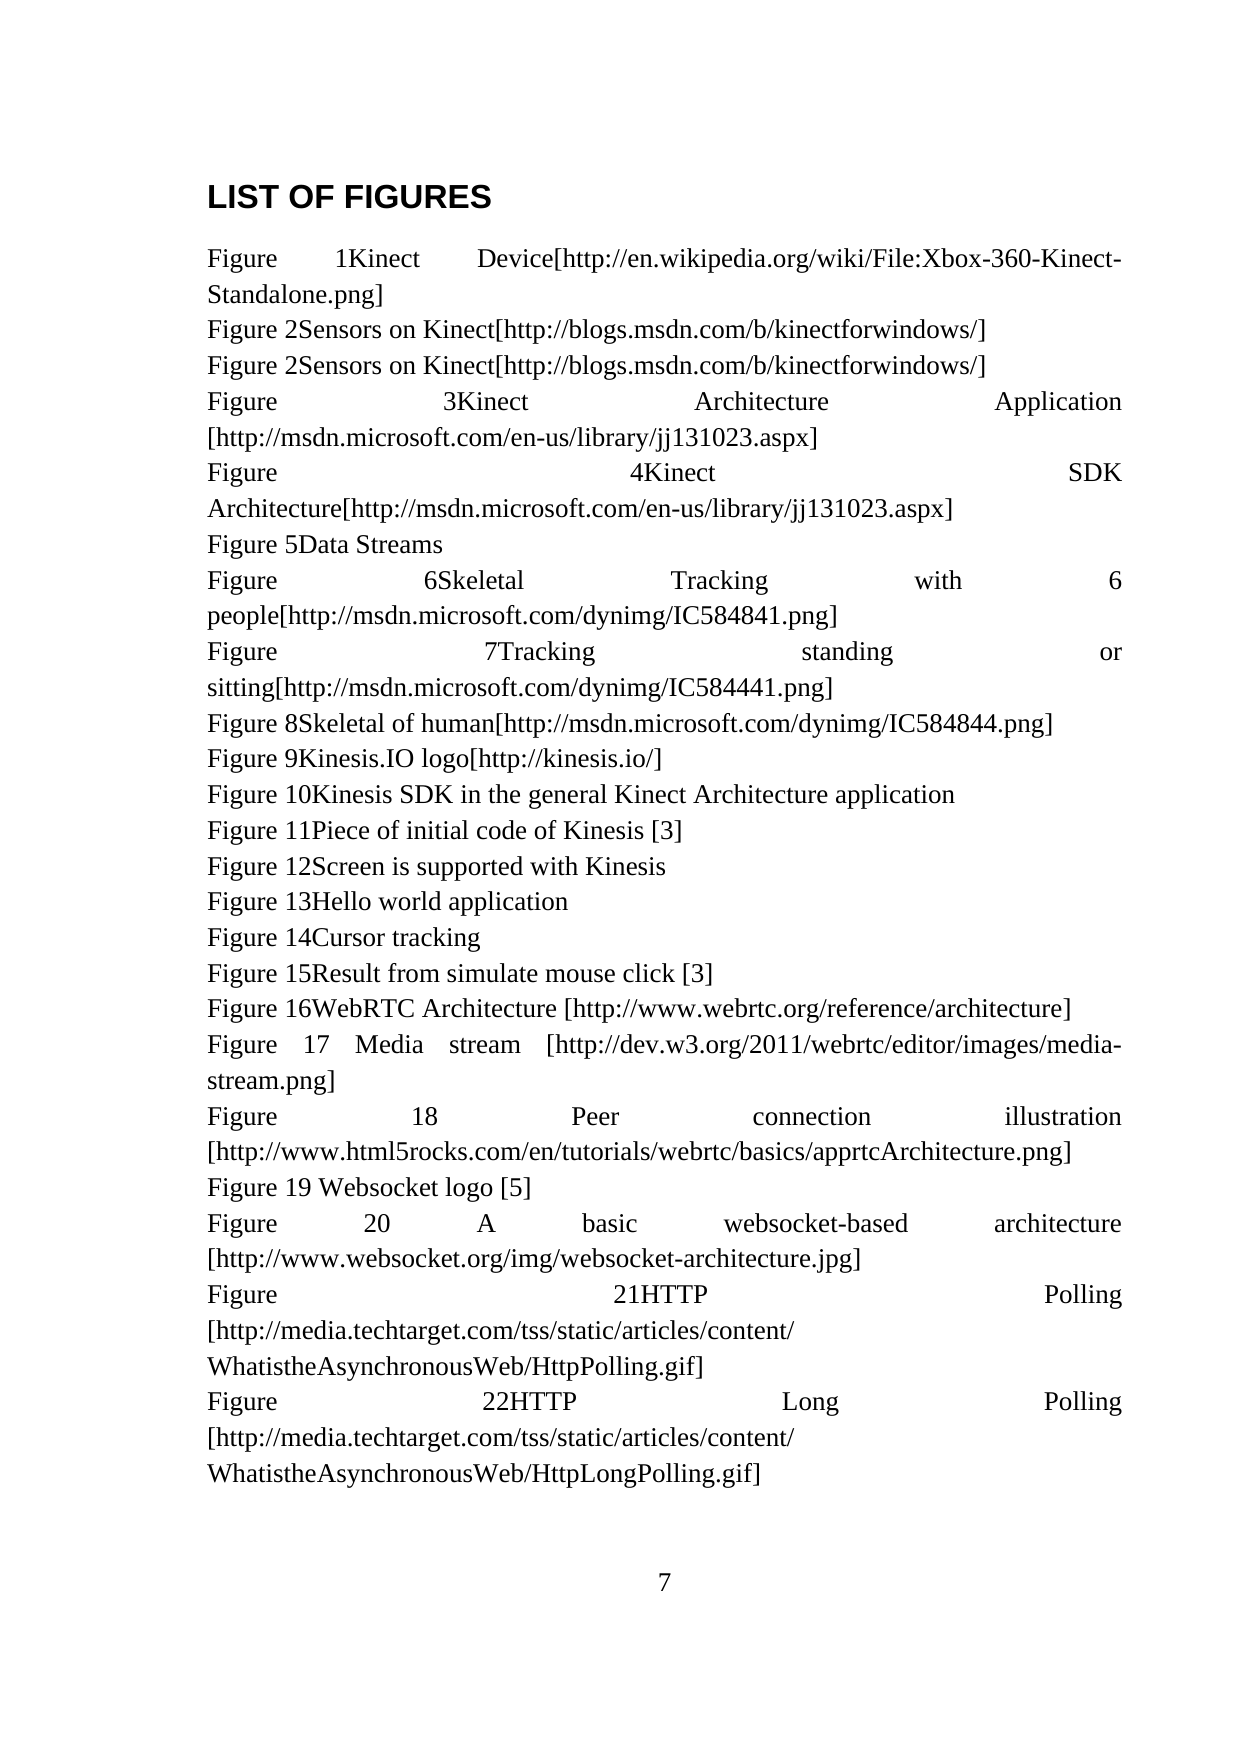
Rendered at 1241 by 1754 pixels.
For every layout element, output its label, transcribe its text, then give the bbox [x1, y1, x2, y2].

text Figure 19 Websocket logo [5] [207, 1171, 1122, 1202]
text Figure 15Result from simulate mouse click [3] [207, 957, 1122, 988]
text Figure 21HTTP Polling [http://media.techtarget.com/tss/static/articles/content/WhatistheAsynchronousWeb/HttpPolling.gif] [207, 1278, 1122, 1381]
text Figure 3Kinect Architecture Application [http://msdn.microsoft.com/en-us/library/jj131023.aspx] [207, 385, 1122, 452]
text Figure 18 Peer connection illustrations [http://www.html5rocks.com/en/tutorials/webrtc/basics/apprtcArchitecture.png] [207, 1100, 1122, 1167]
text Figure 20 A basic websocket-based architecture [http://www.websocket.org/img/websocket-architecture.jpg] [207, 1207, 1122, 1274]
text Figure 7Tracking standing or sitting[http://msdn.microsoft.com/dynimg/IC584441.png] [207, 635, 1122, 702]
text LIST OF FIGURES [207, 177, 1122, 216]
text Figure 11Piece of initial code of Kinesis [3] [207, 814, 1122, 845]
text Figure 12Screen is supported with Kinesis [207, 849, 1122, 881]
text Figure 2Sensors on Kinect[http://blogs.msdn.com/b/kinectforwindows/] [207, 349, 1122, 381]
text Figure 14Cursor tracking [207, 921, 1122, 952]
text Figure 2Sensors on Kinect[http://blogs.msdn.com/b/kinectforwindows/] [207, 314, 1122, 345]
text Figure 1Kinect Device[http://en.wikipedia.org/wiki/File:Xbox-360-Kinect-Standalone.png] [207, 242, 1122, 309]
text Figure 17 Media stream [http://dev.w3.org/2011/webrtc/editor/images/media-stream.png] [207, 1028, 1122, 1095]
text Figure 16WebRTC Architecture [http://www.webrtc.org/reference/architecture] [207, 992, 1122, 1024]
text Figure 4Kinect SDK Architecture[http://msdn.microsoft.com/en-us/library/jj131023.aspx] [207, 457, 1122, 523]
text Figure 22HTTP Long Polling [http://media.techtarget.com/tss/static/articles/content/WhatistheAsynchronousWeb/HttpLongPolling.gif] [207, 1386, 1122, 1488]
text Figure 8Skeletal of human[http://msdn.microsoft.com/dynimg/IC584844.png] [207, 707, 1122, 738]
text Figure 9Kinesis.IO logo[http://kinesis.io/] [207, 742, 1122, 773]
text Figure 6Skeletal Tracking with 6 people[http://msdn.microsoft.com/dynimg/IC584841.png] [207, 564, 1122, 631]
text Figure 10Kinesis SDK in the general Kinect Architecture application [207, 778, 1122, 809]
text Figure 13Hello world application [207, 885, 1122, 916]
text Figure 5Data Streams [207, 528, 1122, 559]
